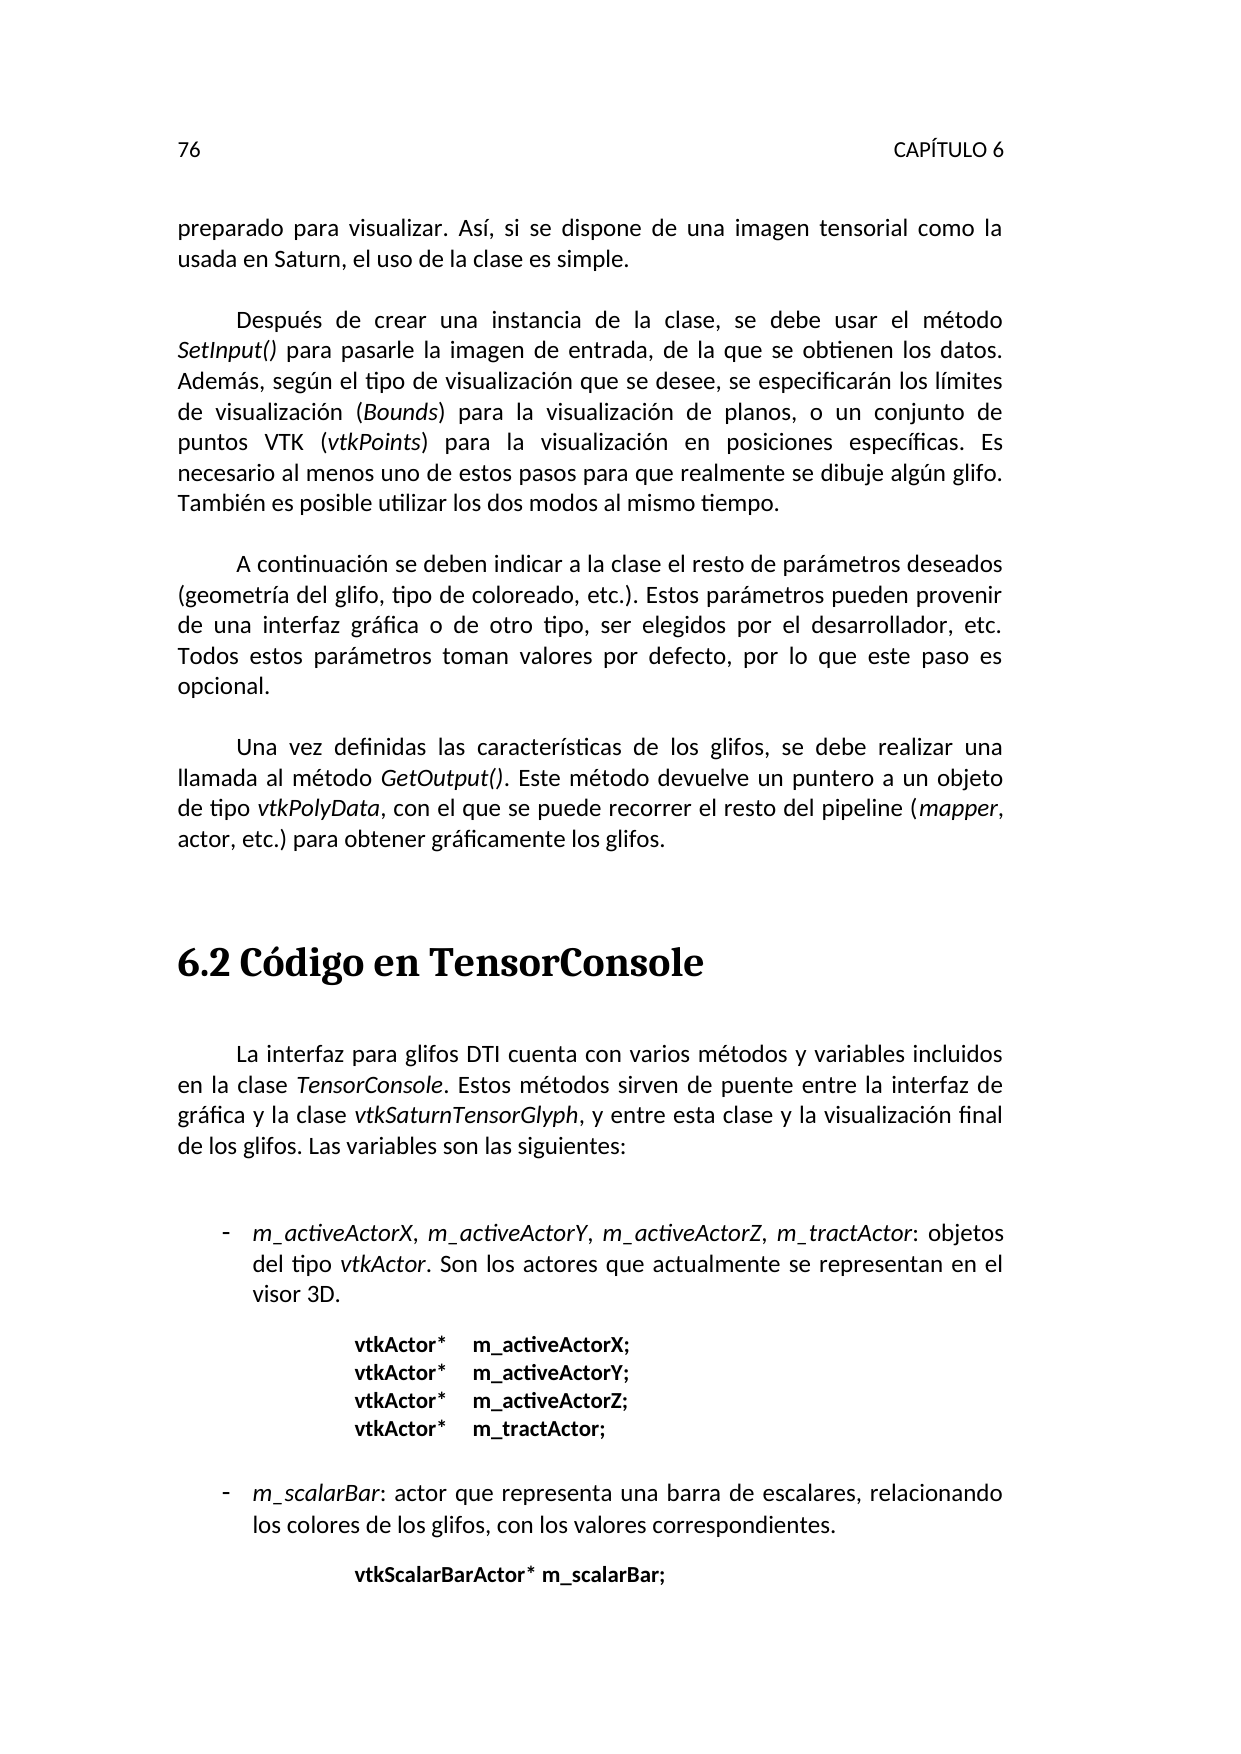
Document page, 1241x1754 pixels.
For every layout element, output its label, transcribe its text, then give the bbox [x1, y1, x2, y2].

text Después de crear una instancia de la clase, se debe usar el método SetInput() para pasarle la imagen de entrada, de la que se obtienen los datos. Además, según el tipo de visualización que se desee, se especificarán los límites de visualización (Bounds) para la visualización de planos, o un conjunto de puntos VTK (vtkPoints) para la visualización en posiciones específicas. Es necesario al menos uno de estos pasos para que realmente se dibuje algún glifo. También es posible utilizar los dos modos al mismo tiempo. [177, 304, 1004, 518]
text vtkActor* m_tractActor; [177, 1414, 1004, 1442]
text vtkActor* m_activeActorY; [177, 1358, 1004, 1386]
list m_activeActorX, m_activeActorY, m_activeActorZ, m_tractActor: objetos del tipo vtkActor. Son los actores que actualmente se representan en el visor 3D. [222, 1214, 1004, 1309]
text A continuación se deben indicar a la clase el resto de parámetros deseados (geometría del glifo, tipo de coloreado, etc.). Estos parámetros pueden provenir de una interfaz gráfica o de otro tipo, ser elegidos por el desarrollador, etc. Todos estos parámetros toman valores por defecto, por lo que este paso es opcional. [177, 548, 1004, 701]
subtitle Código en TensorConsole [177, 939, 1004, 987]
text vtkScalarBarActor* m_scalarBar; [177, 1560, 1004, 1588]
text La interfaz para glifos DTI cuenta con varios métodos y variables incluidos en la clase TensorConsole. Estos métodos sirven de puente entre la interfaz de gráfica y la clase vtkSaturnTensorGlyph, y entre esta clase y la visualización final de los glifos. Las variables son las siguientes: [177, 1038, 1004, 1161]
text Una vez definidas las características de los glifos, se debe realizar una llamada al método GetOutput(). Este método devuelve un puntero a un objeto de tipo vtkPolyData, con el que se puede recorrer el resto del pipeline (mapper, actor, etc.) para obtener gráficamente los glifos. [177, 731, 1004, 853]
list m_scalarBar: actor que representa una barra de escalares, relacionando los colores de los glifos, con los valores correspondientes. [222, 1474, 1004, 1539]
text vtkActor* m_activeActorZ; [177, 1386, 1004, 1414]
text vtkActor* m_activeActorX; [177, 1330, 1004, 1358]
